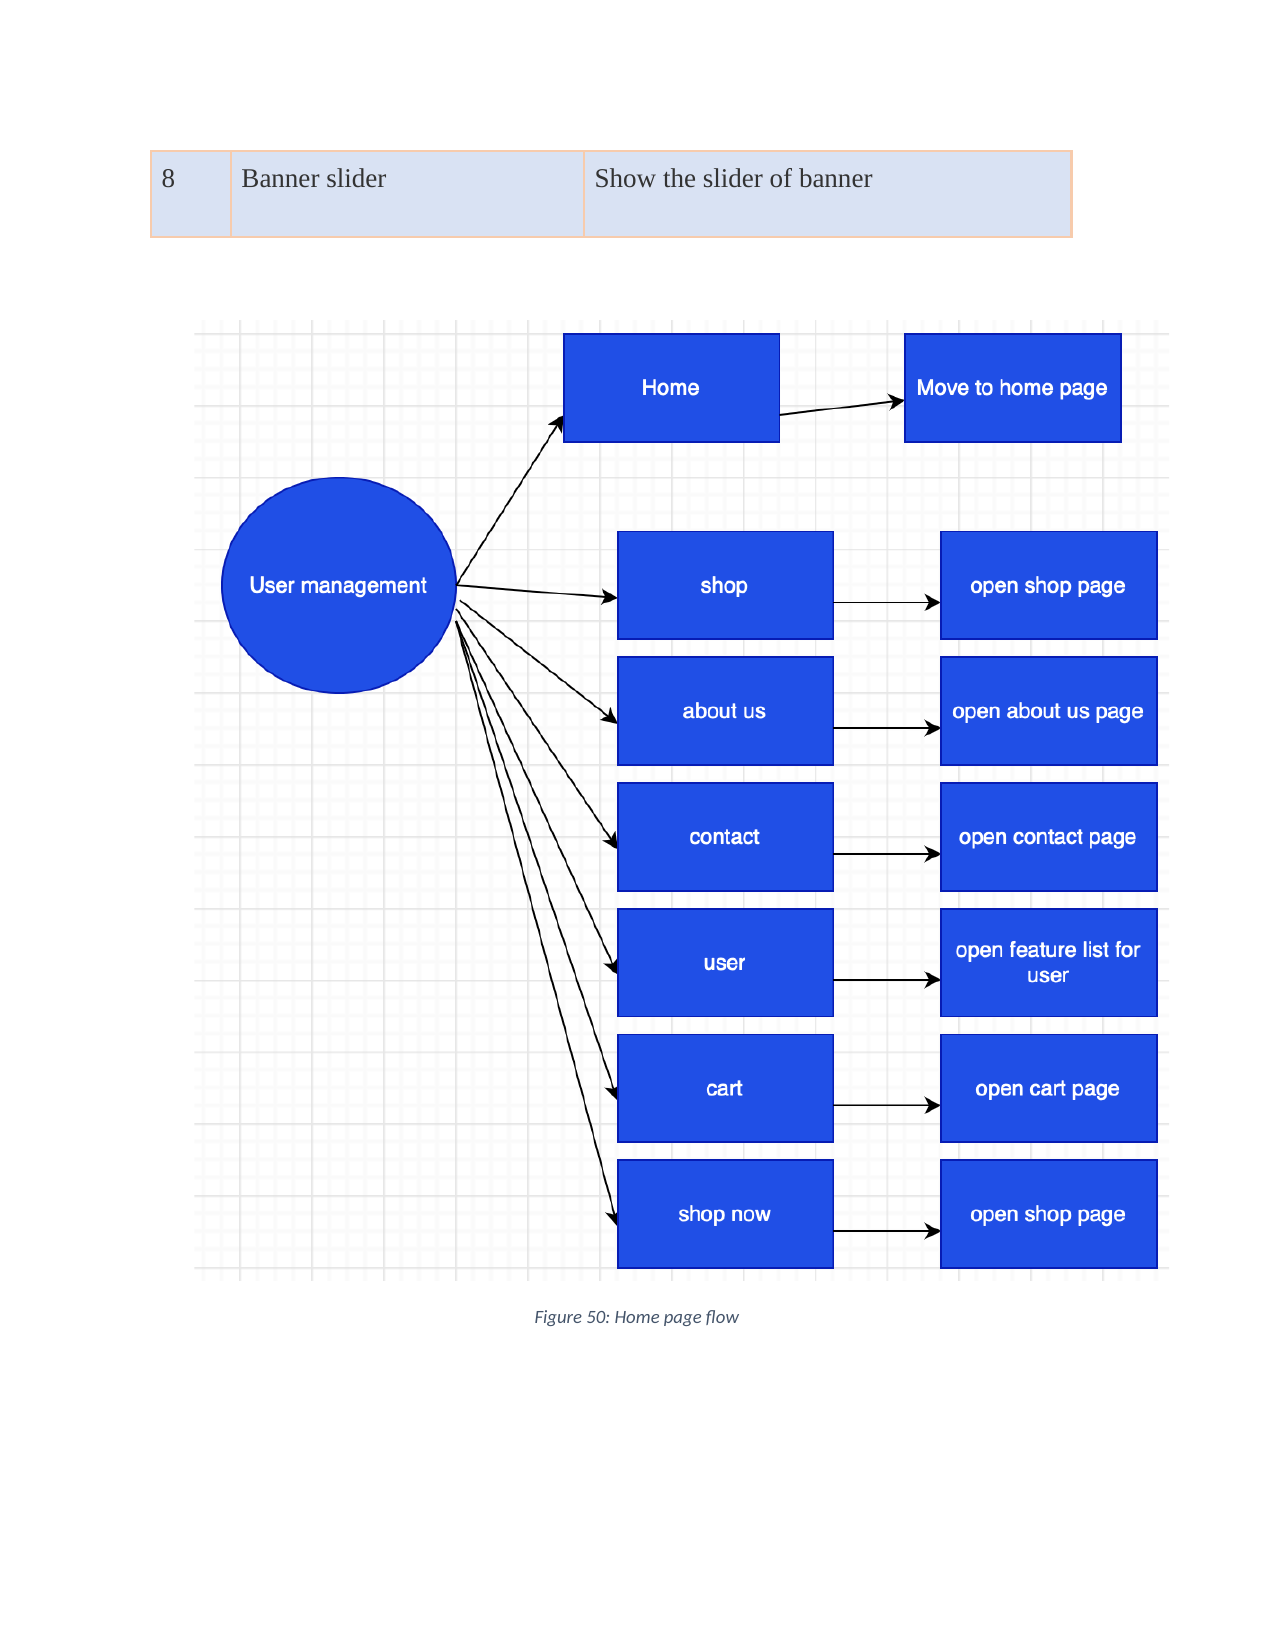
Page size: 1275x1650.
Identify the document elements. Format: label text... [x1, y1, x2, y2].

picture [194, 320, 1170, 1281]
table_cell Show the slider of banner [585, 152, 1070, 236]
table_cell 8 [152, 152, 230, 236]
table_cell Banner slider [232, 152, 583, 236]
text Figure 50: Home page flow [150, 1306, 1125, 1328]
